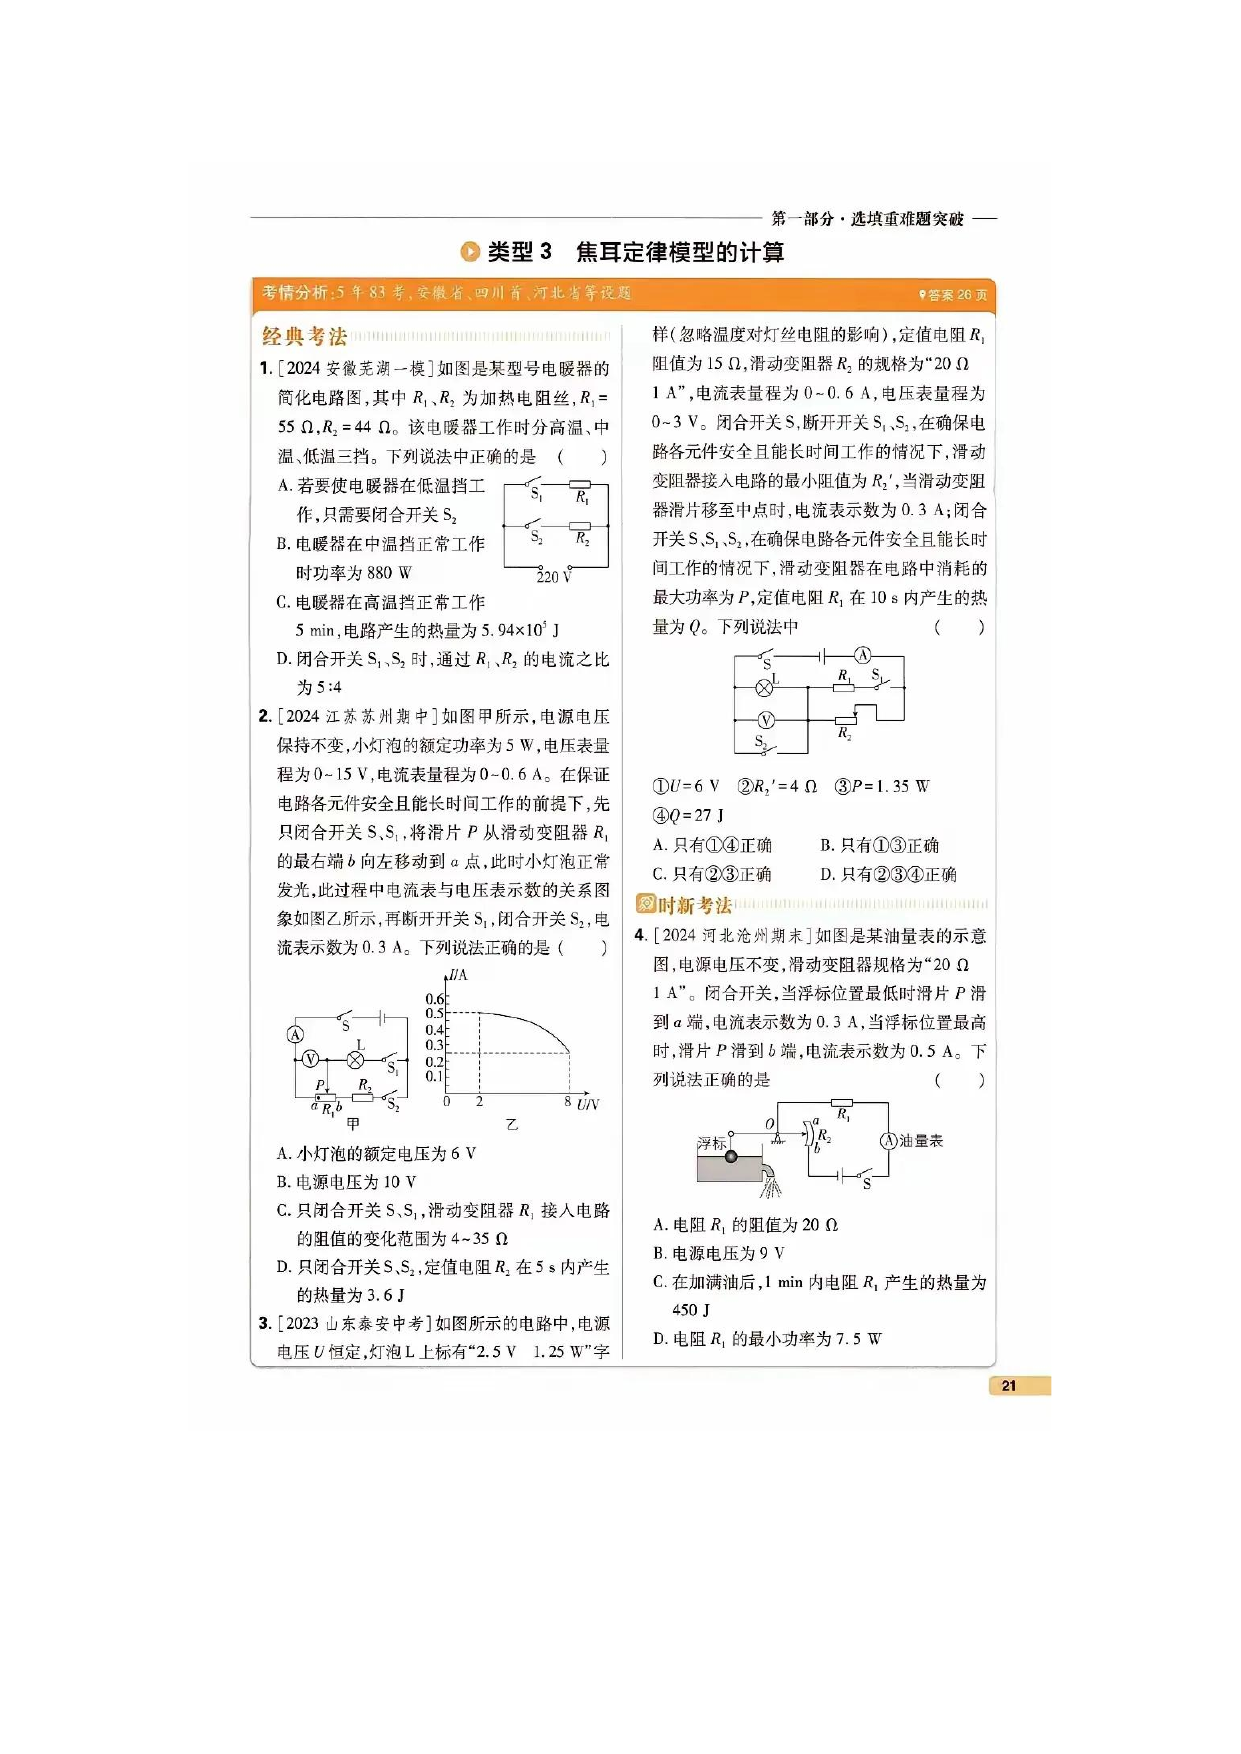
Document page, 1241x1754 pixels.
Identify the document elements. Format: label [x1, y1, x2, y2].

picture [187, 162, 1052, 1431]
